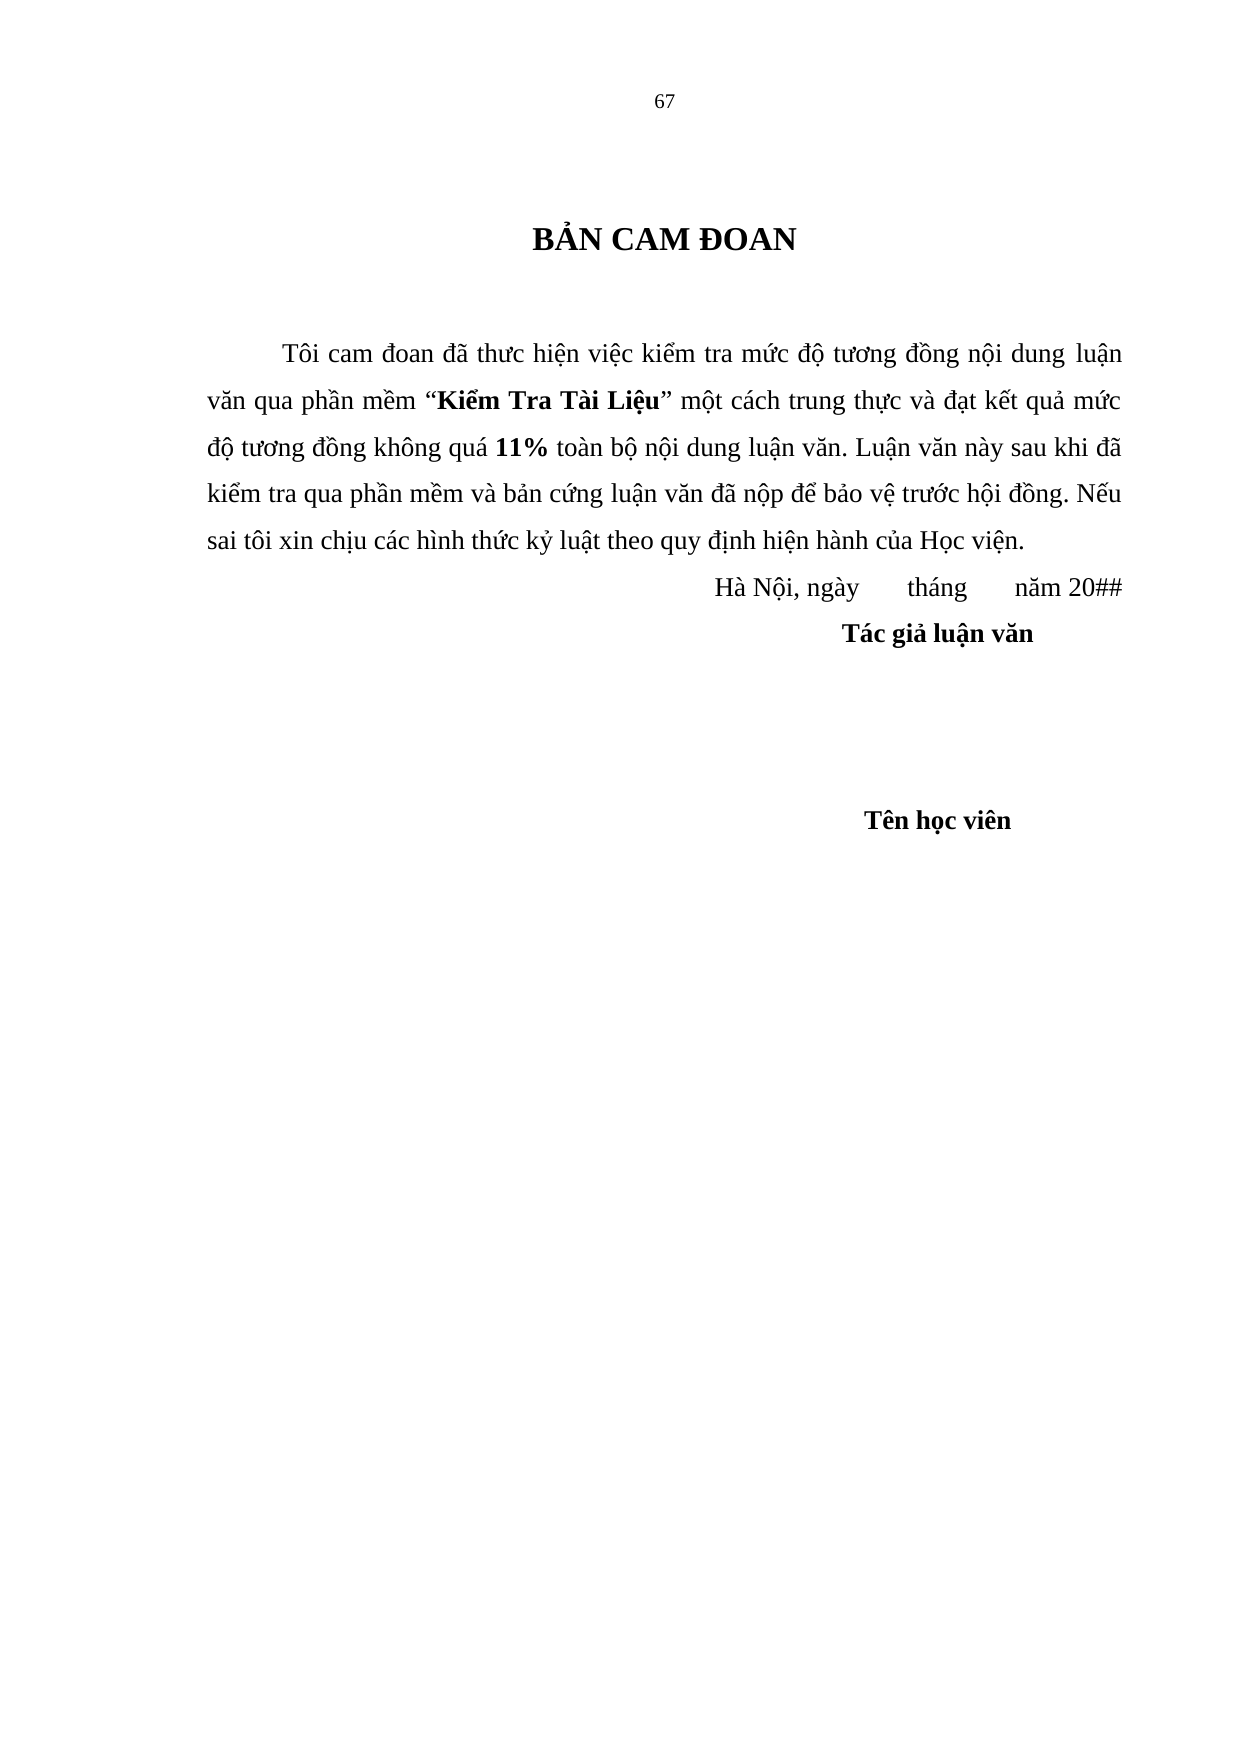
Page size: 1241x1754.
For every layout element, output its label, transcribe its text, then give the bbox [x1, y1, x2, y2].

text Hà Nội, ngày tháng năm 20## [207, 571, 1122, 602]
text Tôi cam đoan đã thưc hiện việc kiểm tra mức độ tương đồng nội dung luận văn qua phần mềm “Kiểm Tra Tài Liệu” một cách trung thực và đạt kết quả mức độ tương đồng không quá 11% toàn bộ nội dung luận văn. Luận văn này sau khi đã kiểm tra qua phần mềm và bản cứng luận văn đã nộp để bảo vệ trước hội đồng. Nếu sai tôi xin chịu các hình thức kỷ luật theo quy định hiện hành của Học viện. [207, 337, 1122, 555]
text Tác giả luận văn [753, 617, 1122, 648]
subtitle BẢN CAM ĐOAN [207, 219, 1122, 258]
text Tên học viên [753, 804, 1122, 835]
